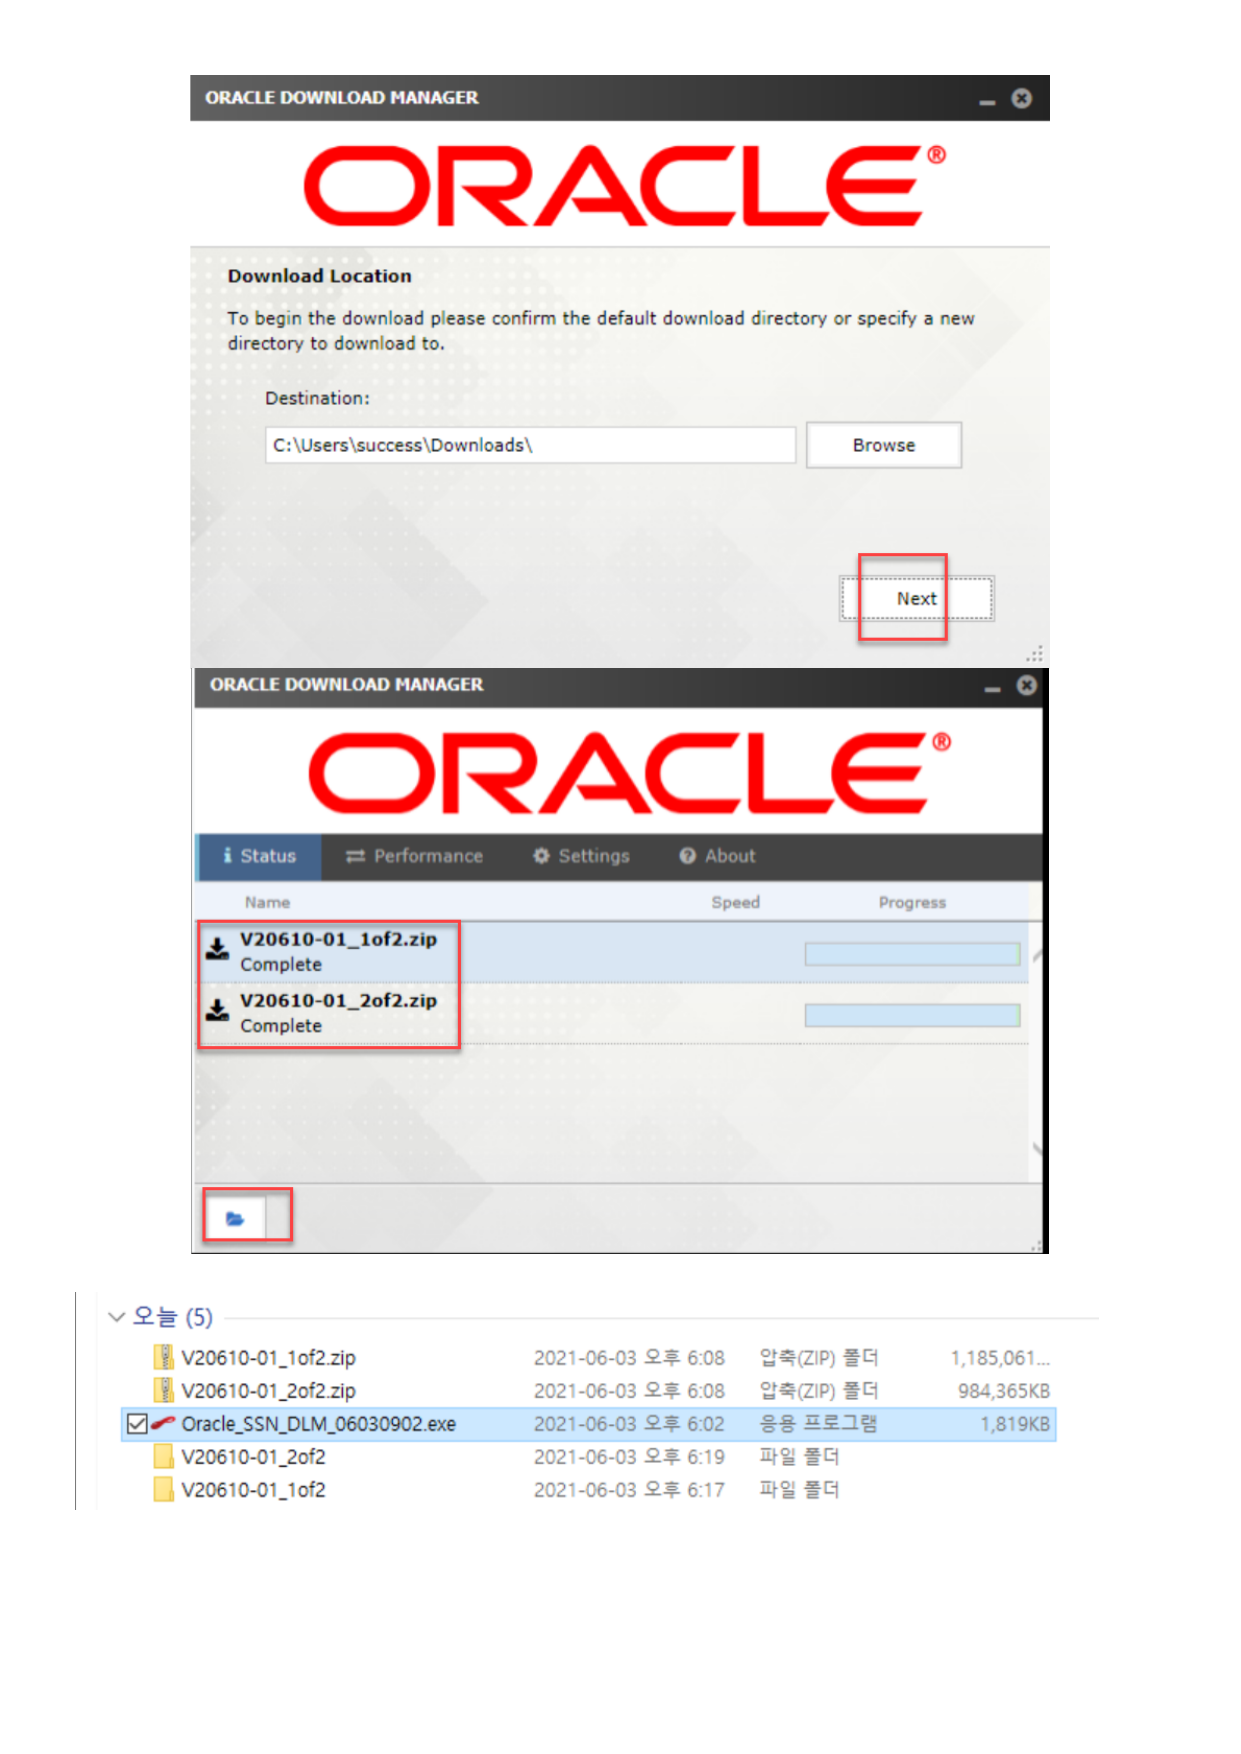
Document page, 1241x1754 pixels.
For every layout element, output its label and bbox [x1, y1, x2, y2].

picture [75, 1292, 1099, 1510]
picture [190, 75, 1050, 1254]
